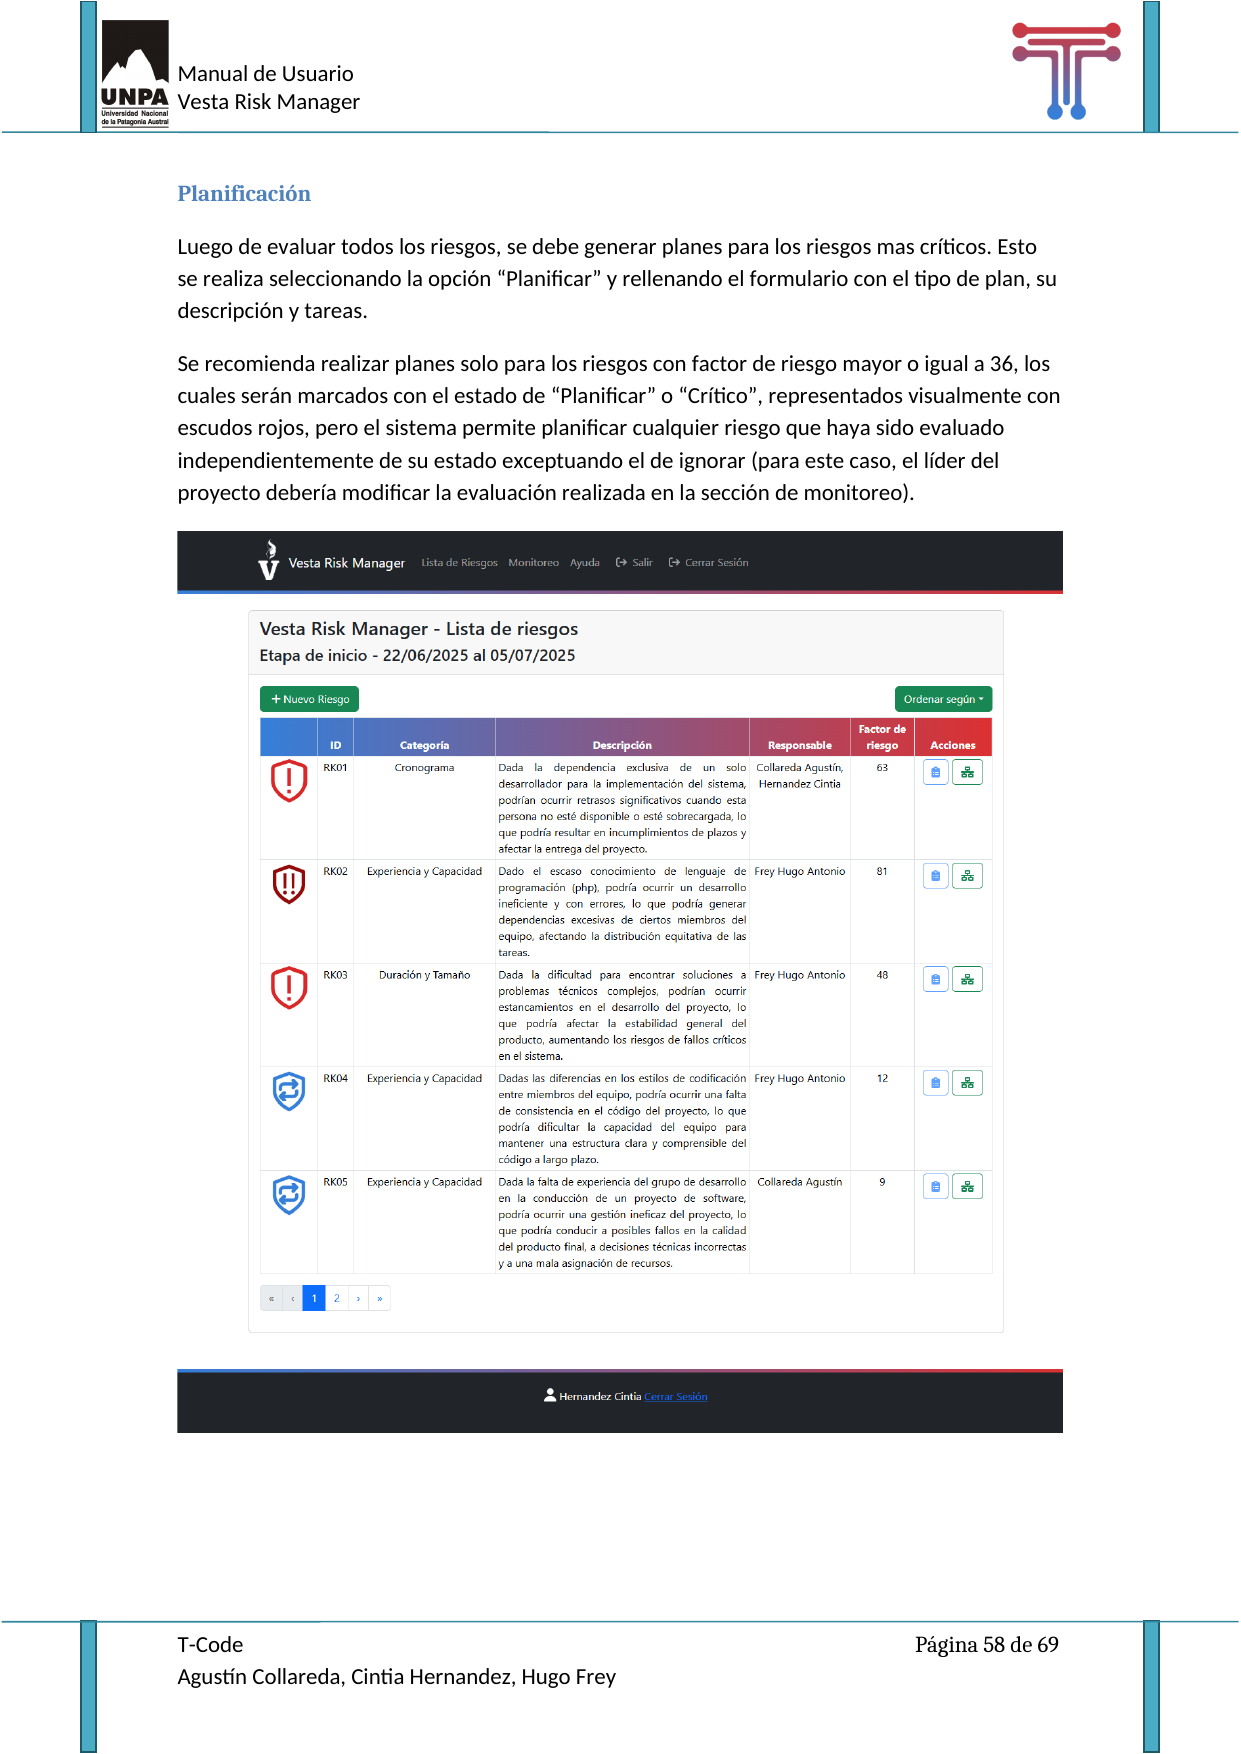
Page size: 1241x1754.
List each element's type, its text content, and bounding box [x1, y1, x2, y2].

picture [1012, 19, 1122, 122]
picture [177, 531, 1063, 1433]
text Luego de evaluar todos los riesgos, se debe generar planes para los riesgos mas críticos. Esto se realiza seleccionando la opción “Planificar” y rellenando el formulario con el tipo de plan, su descripción y tareas. [177, 232, 1063, 324]
subtitle Planificación [177, 181, 1063, 207]
text Se recomienda realizar planes solo para los riesgos con factor de riesgo mayor o igual a 36, los cuales serán marcados con el estado de “Planificar” o “Crítico”, representados visualmente con escudos rojos, pero el sistema permite planificar cualquier riesgo que haya sido evaluado independientemente de su estado exceptuando el de ignorar (para este caso, el líder del proyecto debería modificar la evaluación realizada en la sección de monitoreo). [177, 349, 1063, 506]
picture [100, 18, 170, 129]
